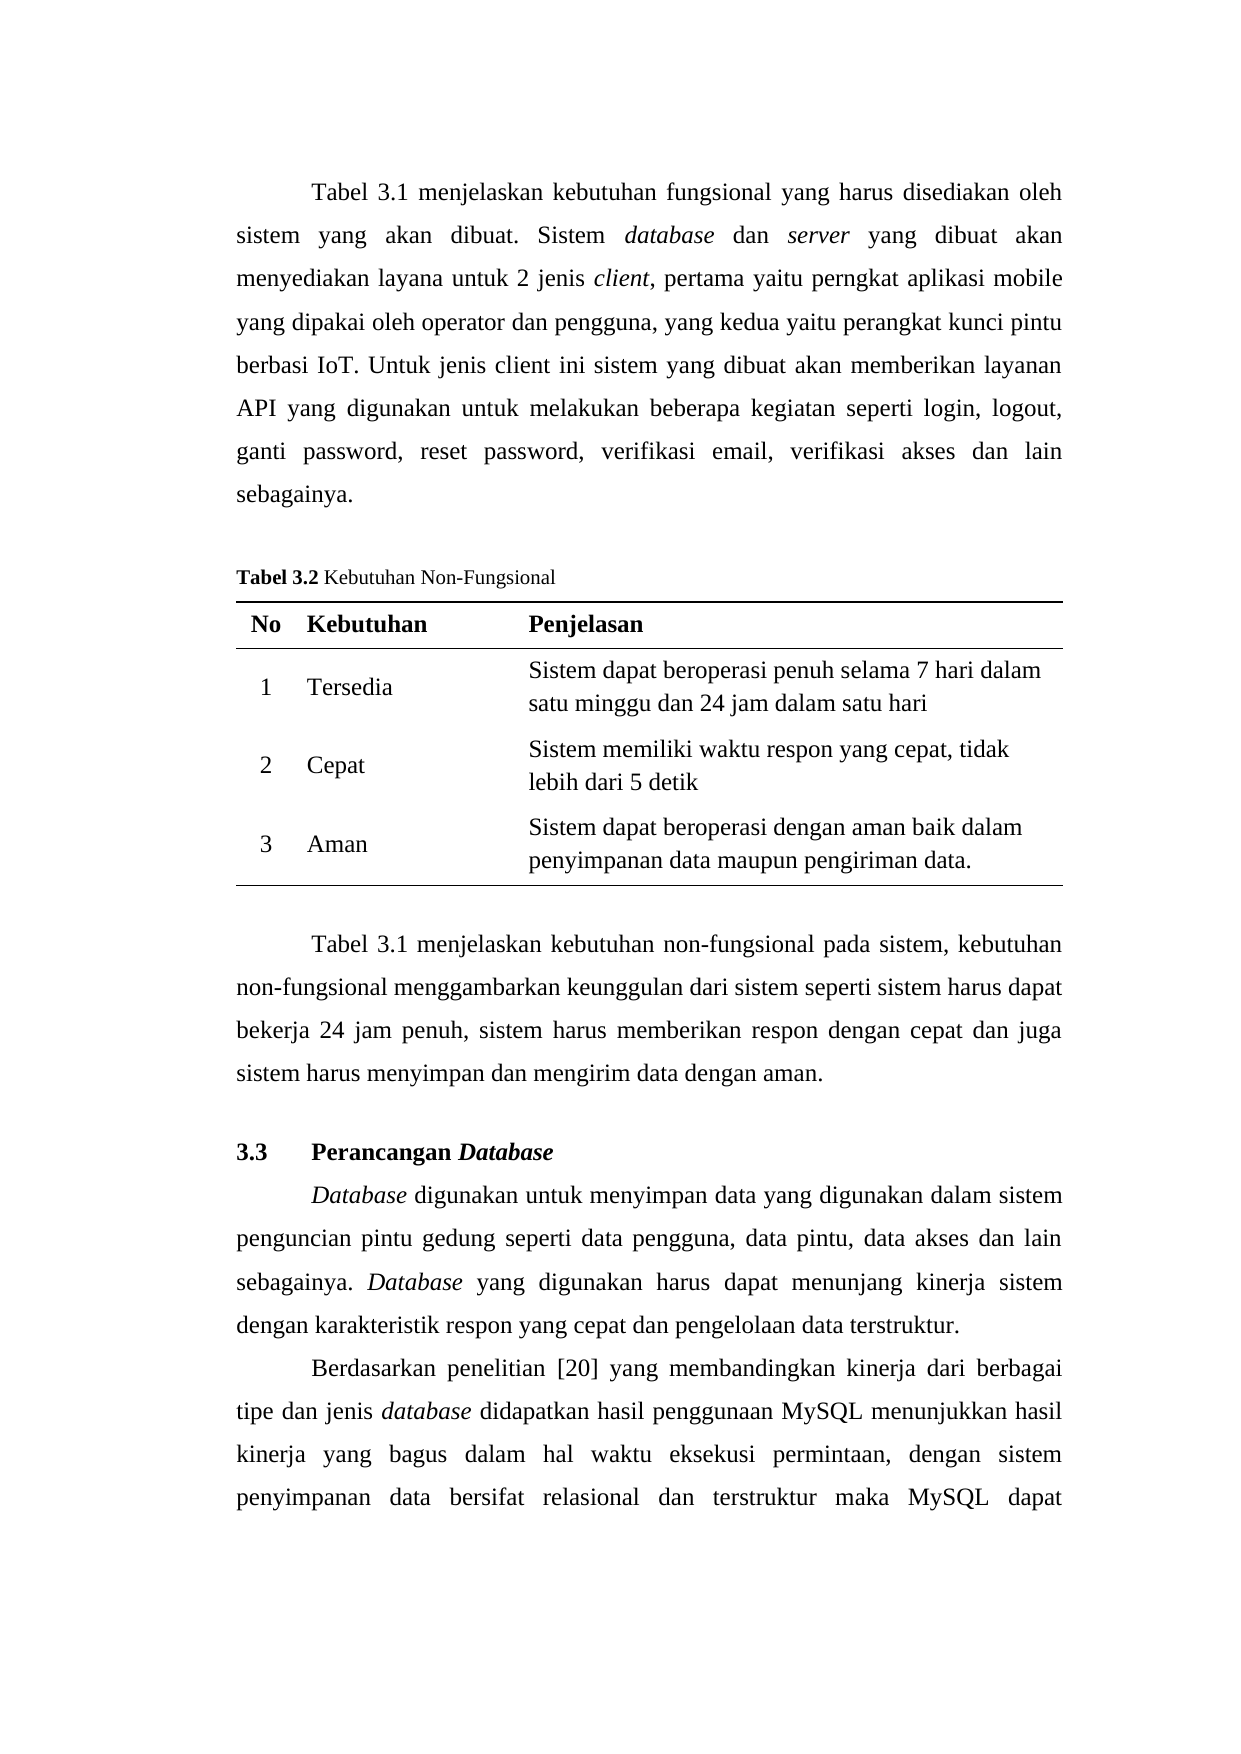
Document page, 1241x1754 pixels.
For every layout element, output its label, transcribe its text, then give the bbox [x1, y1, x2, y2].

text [236, 1353, 1063, 1511]
text Perancangan Database [236, 1137, 1063, 1166]
text Database digunakan untuk menyimpan data yang digunakan dalam sistem penguncian pintu gedung seperti data pengguna, data pintu, data akses dan lain sebagainya. Database yang digunakan harus dapat menunjang kinerja sistem dengan karakteristik respon yang cepat dan pengelolaan data terstruktur. [236, 1180, 1063, 1338]
table_header Penjelasan [517, 603, 1063, 648]
text Tabel 3.2 Kebutuhan Non-Fungsional [236, 565, 1063, 589]
text Tabel 3.1 menjelaskan kebutuhan non-fungsional pada sistem, kebutuhan non-fungsional menggambarkan keunggulan dari sistem seperti sistem harus dapat bekerja 24 jam penuh, sistem harus memberikan respon dengan cepat dan juga sistem harus menyimpan dan mengirim data dengan aman. [236, 929, 1063, 1087]
table_cell 2 [236, 728, 295, 806]
table_cell Aman [295, 806, 517, 884]
text Tabel 3.1 menjelaskan kebutuhan fungsional yang harus disediakan oleh sistem yang akan dibuat. Sistem database dan server yang dibuat akan menyediakan layana untuk 2 jenis client, pertama yaitu perngkat aplikasi mobile yang dipakai oleh operator dan pengguna, yang kedua yaitu perangkat kunci pintu berbasi IoT. Untuk jenis client ini sistem yang dibuat akan memberikan layanan API yang digunakan untuk melakukan beberapa kegiatan seperti login, logout, ganti password, reset password, verifikasi email, verifikasi akses dan lain sebagainya. [236, 177, 1063, 508]
table_cell Sistem dapat beroperasi penuh selama 7 hari dalam satu minggu dan 24 jam dalam satu hari [517, 649, 1063, 727]
table_header Kebutuhan [295, 603, 517, 648]
table_cell 1 [236, 649, 295, 727]
table_cell Sistem dapat beroperasi dengan aman baik dalam penyimpanan data maupun pengiriman data. [517, 806, 1063, 884]
table_cell Cepat [295, 728, 517, 806]
table_cell Tersedia [295, 649, 517, 727]
table_header No [236, 603, 295, 648]
table_cell Sistem memiliki waktu respon yang cepat, tidak lebih dari 5 detik [517, 728, 1063, 806]
table_cell 3 [236, 806, 295, 884]
